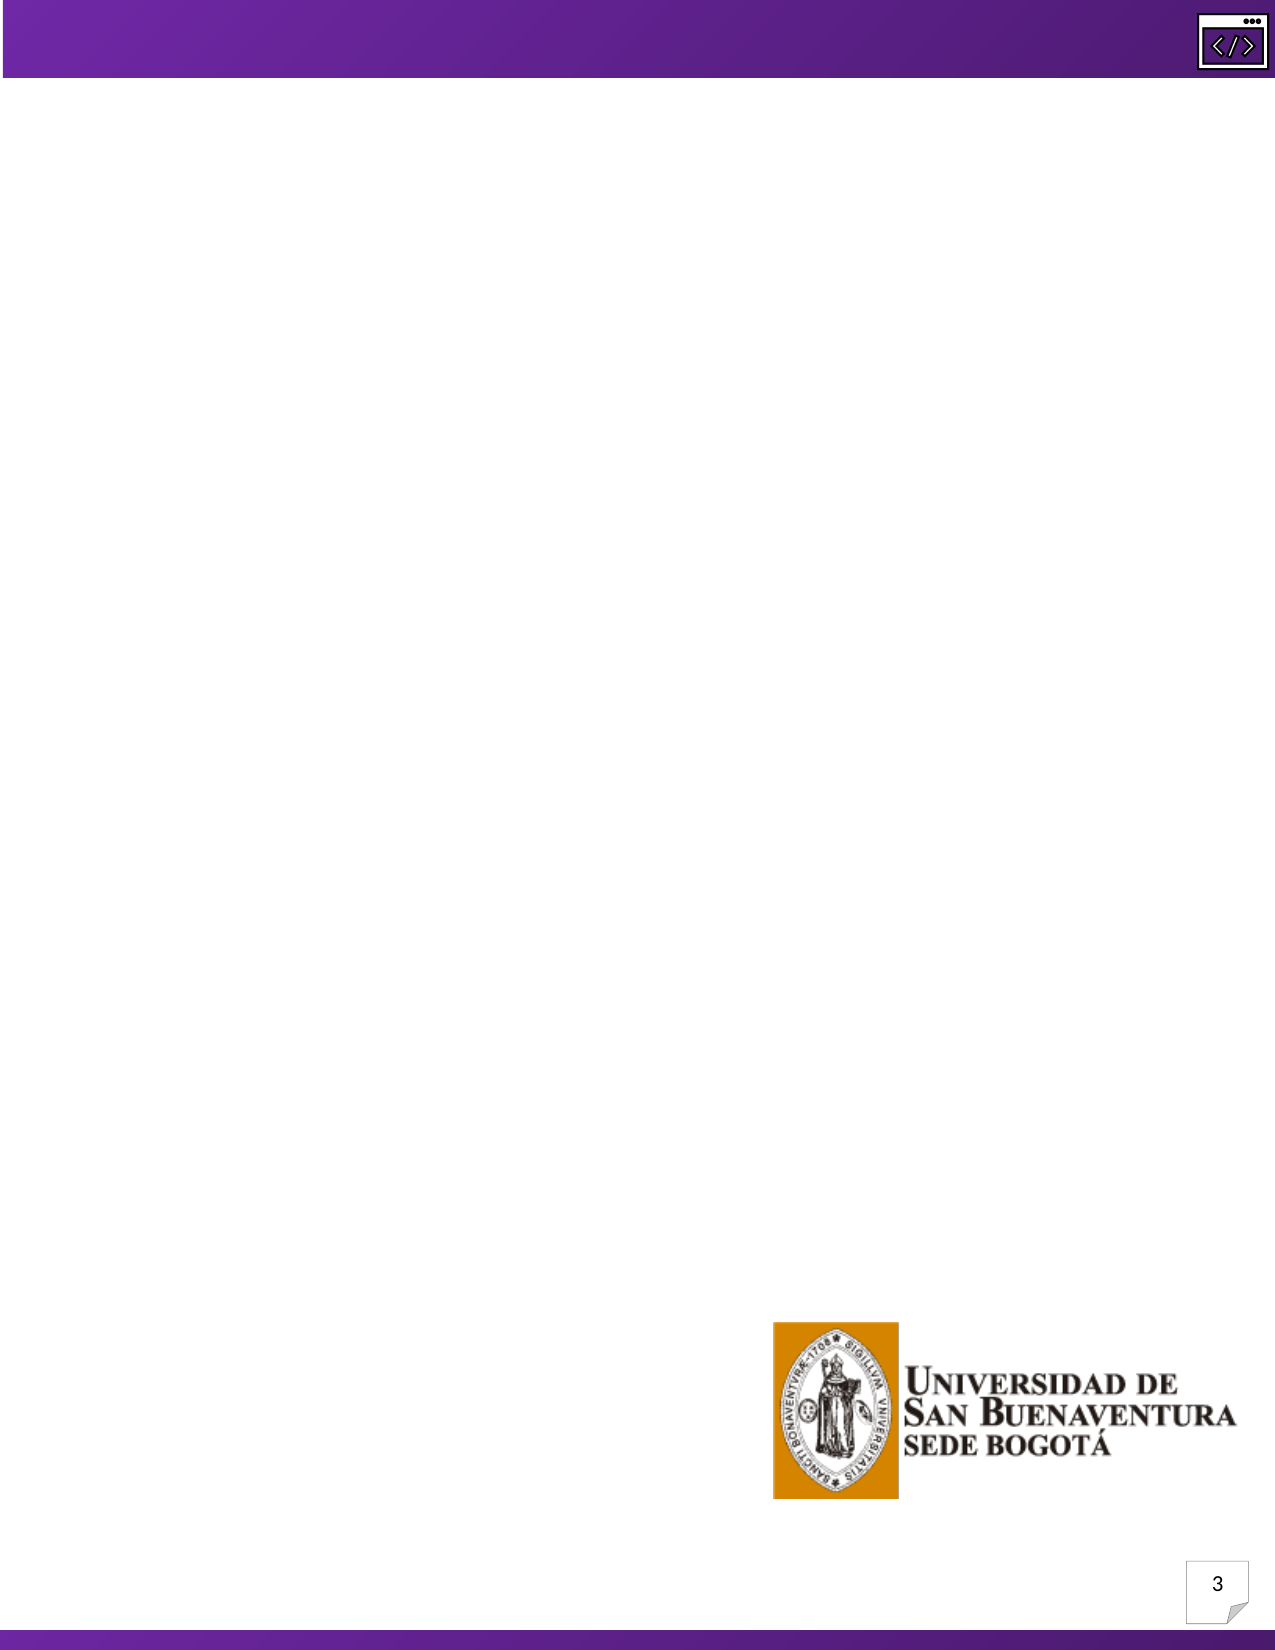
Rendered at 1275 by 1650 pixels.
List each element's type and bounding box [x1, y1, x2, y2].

picture [1191, 0, 1275, 84]
picture [758, 1322, 1246, 1499]
